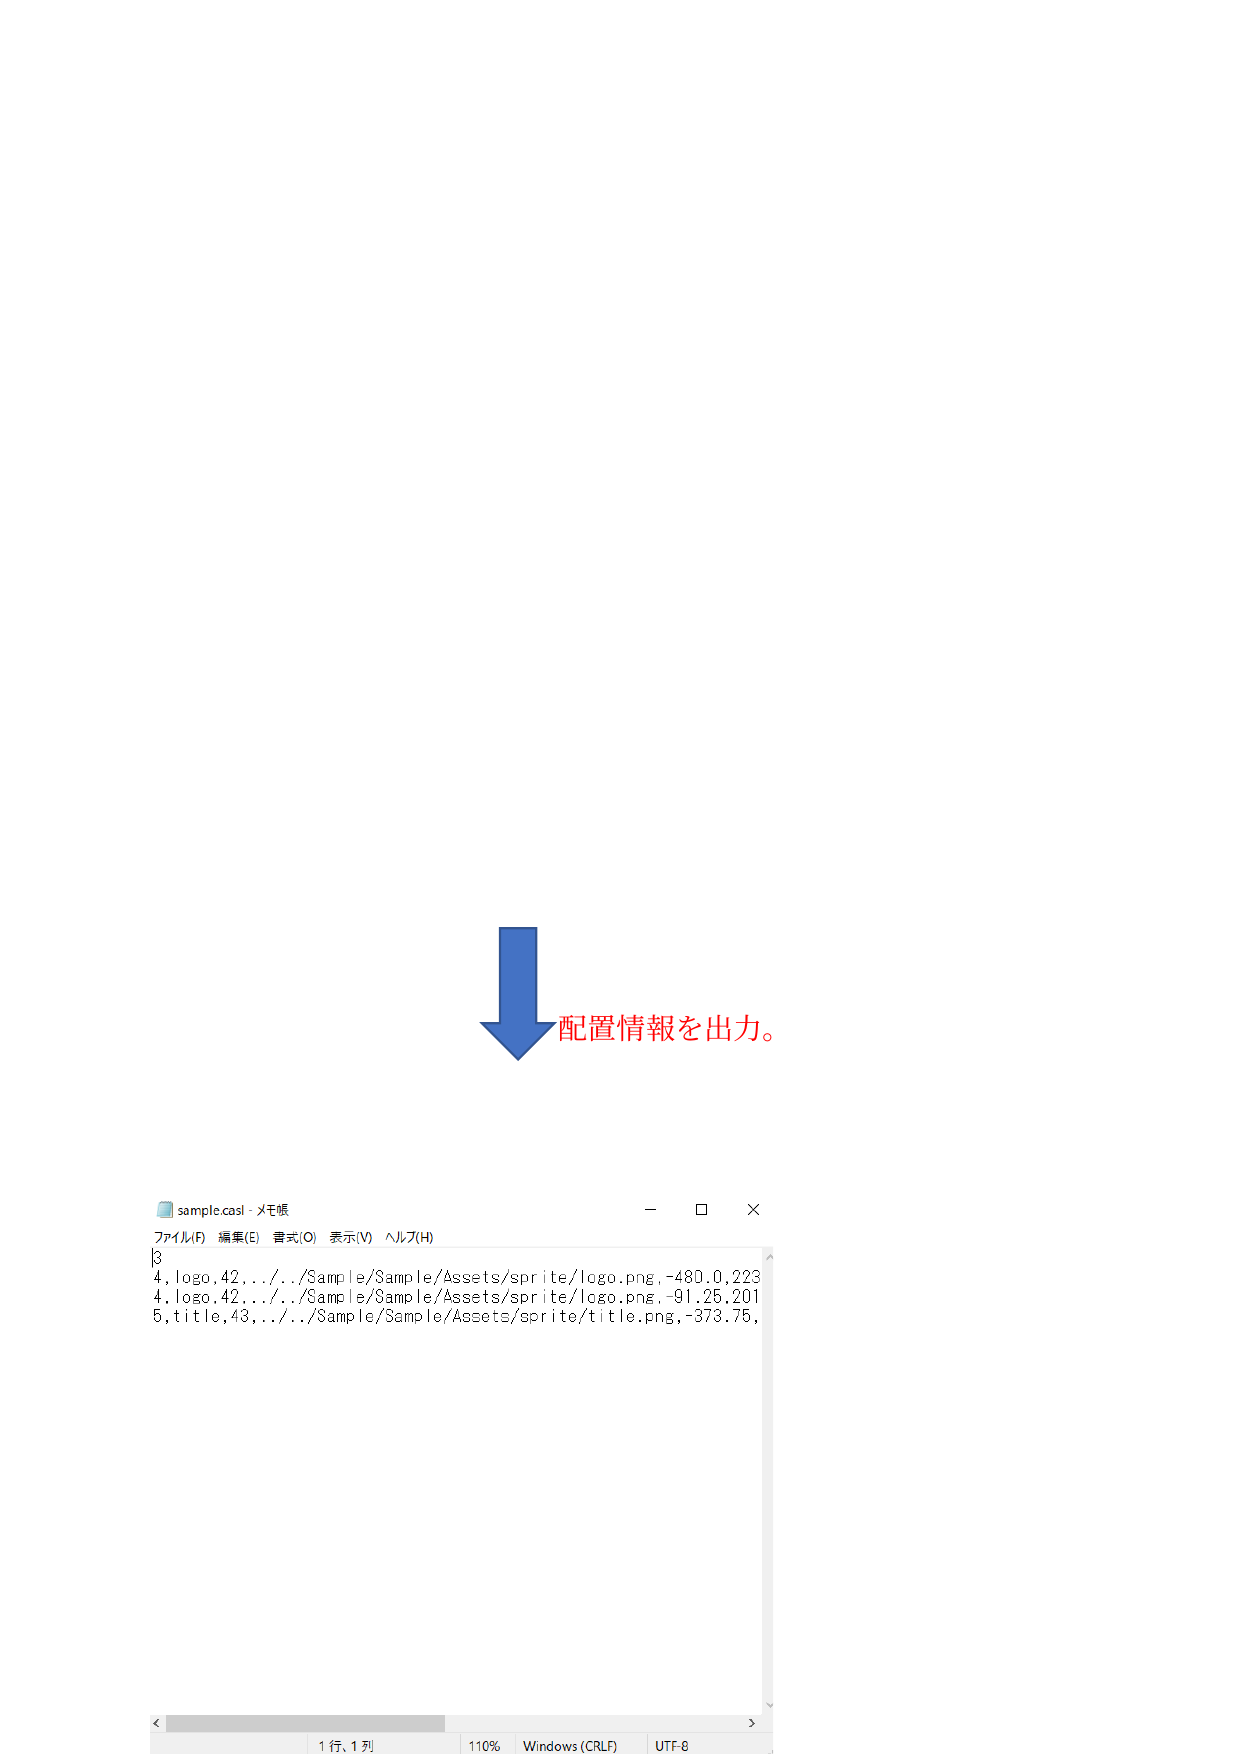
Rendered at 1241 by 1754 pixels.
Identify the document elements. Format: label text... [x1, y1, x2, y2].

text 配置情報を出力。 [150, 989, 1090, 1064]
picture [150, 1196, 774, 1754]
